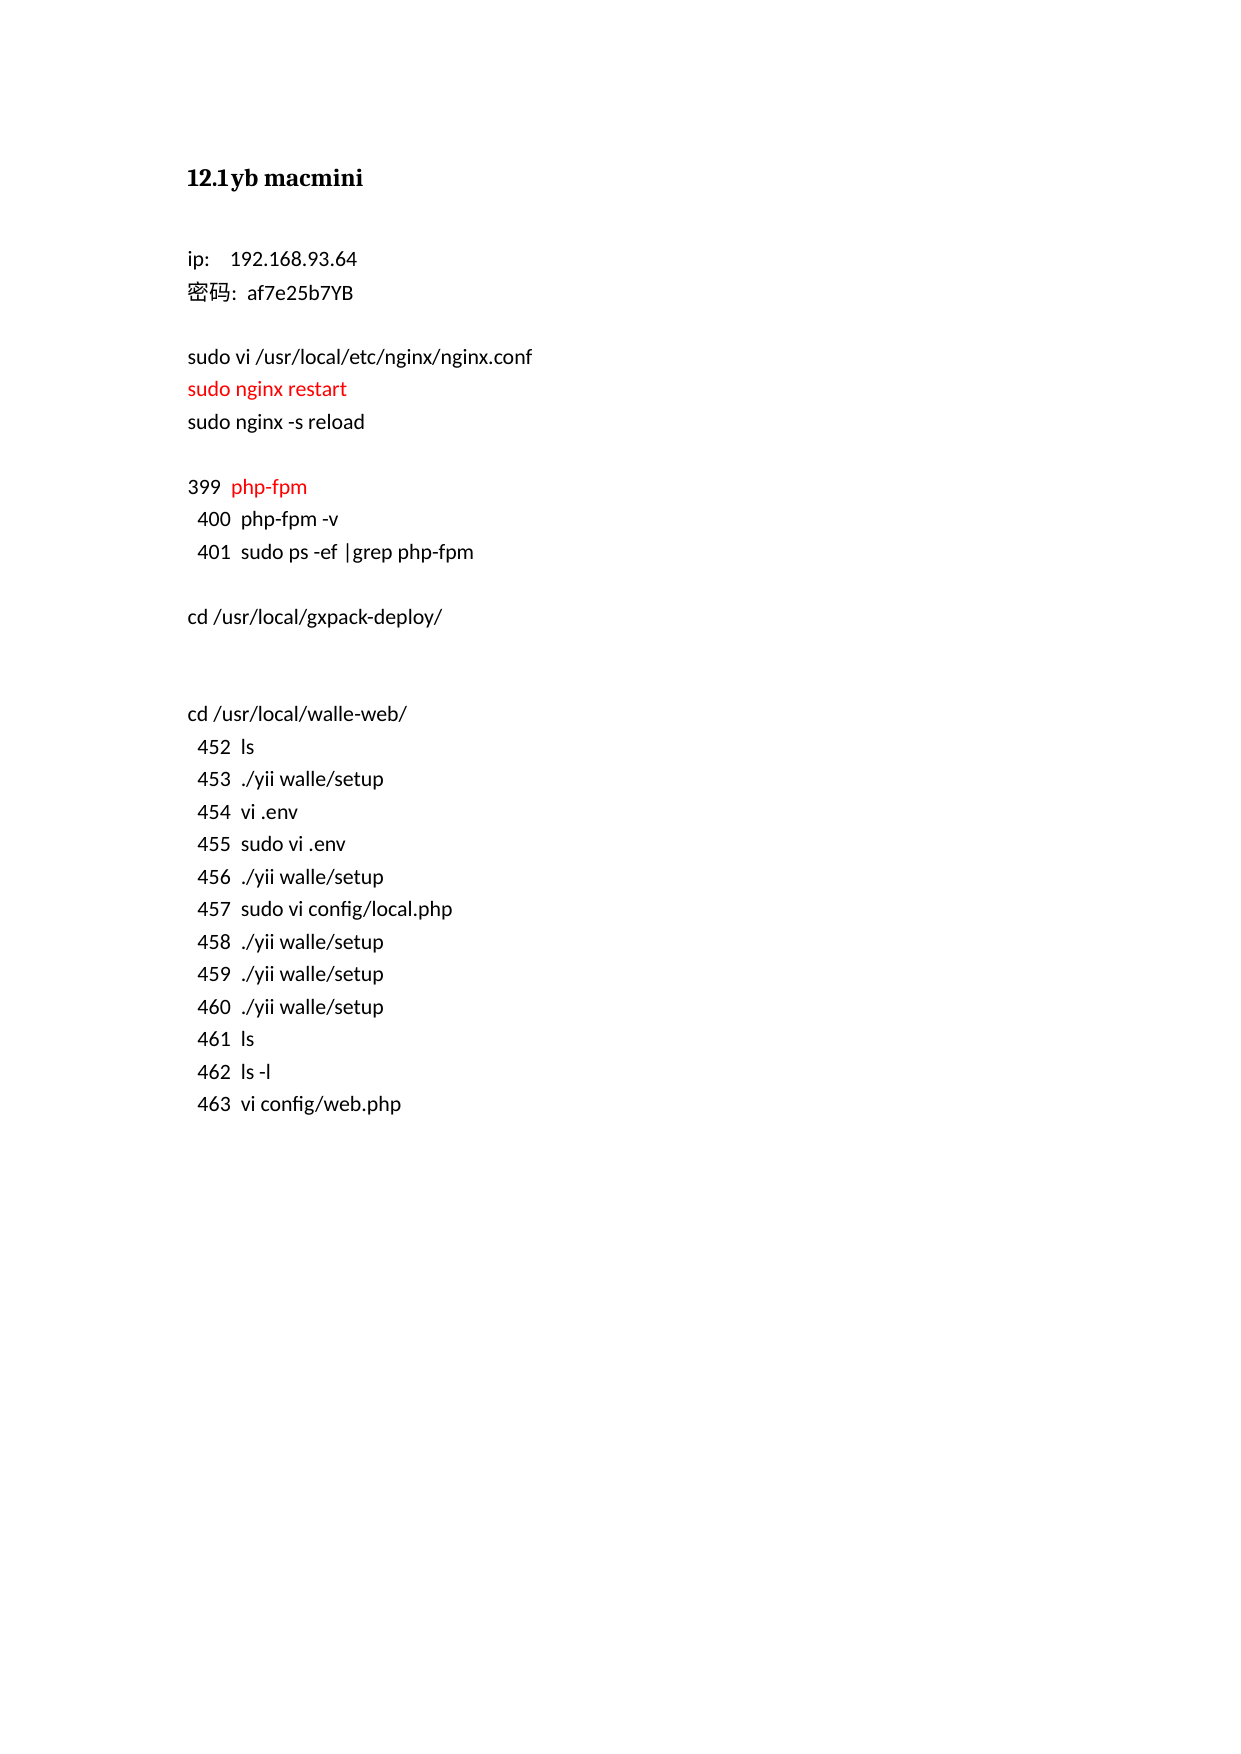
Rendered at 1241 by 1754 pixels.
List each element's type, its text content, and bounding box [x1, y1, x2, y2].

text 454 vi .env [187, 795, 1053, 827]
text 400 php-fpm -v [187, 502, 1053, 535]
text 457 sudo vi config/local.php [187, 892, 1053, 925]
text 密码: af7e25b7YB [187, 275, 1053, 307]
text 462 ls -l [187, 1055, 1053, 1087]
text cd /usr/local/walle-web/ [187, 697, 1053, 730]
text 401 sudo ps -ef |grep php-fpm [187, 535, 1053, 567]
text sudo nginx -s reload [187, 405, 1053, 437]
text sudo nginx restart [187, 372, 1053, 405]
text 456 ./yii walle/setup [187, 860, 1053, 892]
text 459 ./yii walle/setup [187, 957, 1053, 990]
text 463 vi config/web.php [187, 1087, 1053, 1120]
text ip: 192.168.93.64 [187, 242, 1053, 275]
text cd /usr/local/gxpack-deploy/ [187, 600, 1053, 632]
text 399 php-fpm [187, 470, 1053, 502]
text sudo vi /usr/local/etc/nginx/nginx.conf [187, 340, 1053, 372]
text 460 ./yii walle/setup [187, 990, 1053, 1022]
text 453 ./yii walle/setup [187, 762, 1053, 795]
text 452 ls [187, 730, 1053, 762]
subtitle yb macmini [187, 162, 1053, 194]
text 458 ./yii walle/setup [187, 925, 1053, 957]
text 461 ls [187, 1022, 1053, 1055]
text 455 sudo vi .env [187, 827, 1053, 860]
